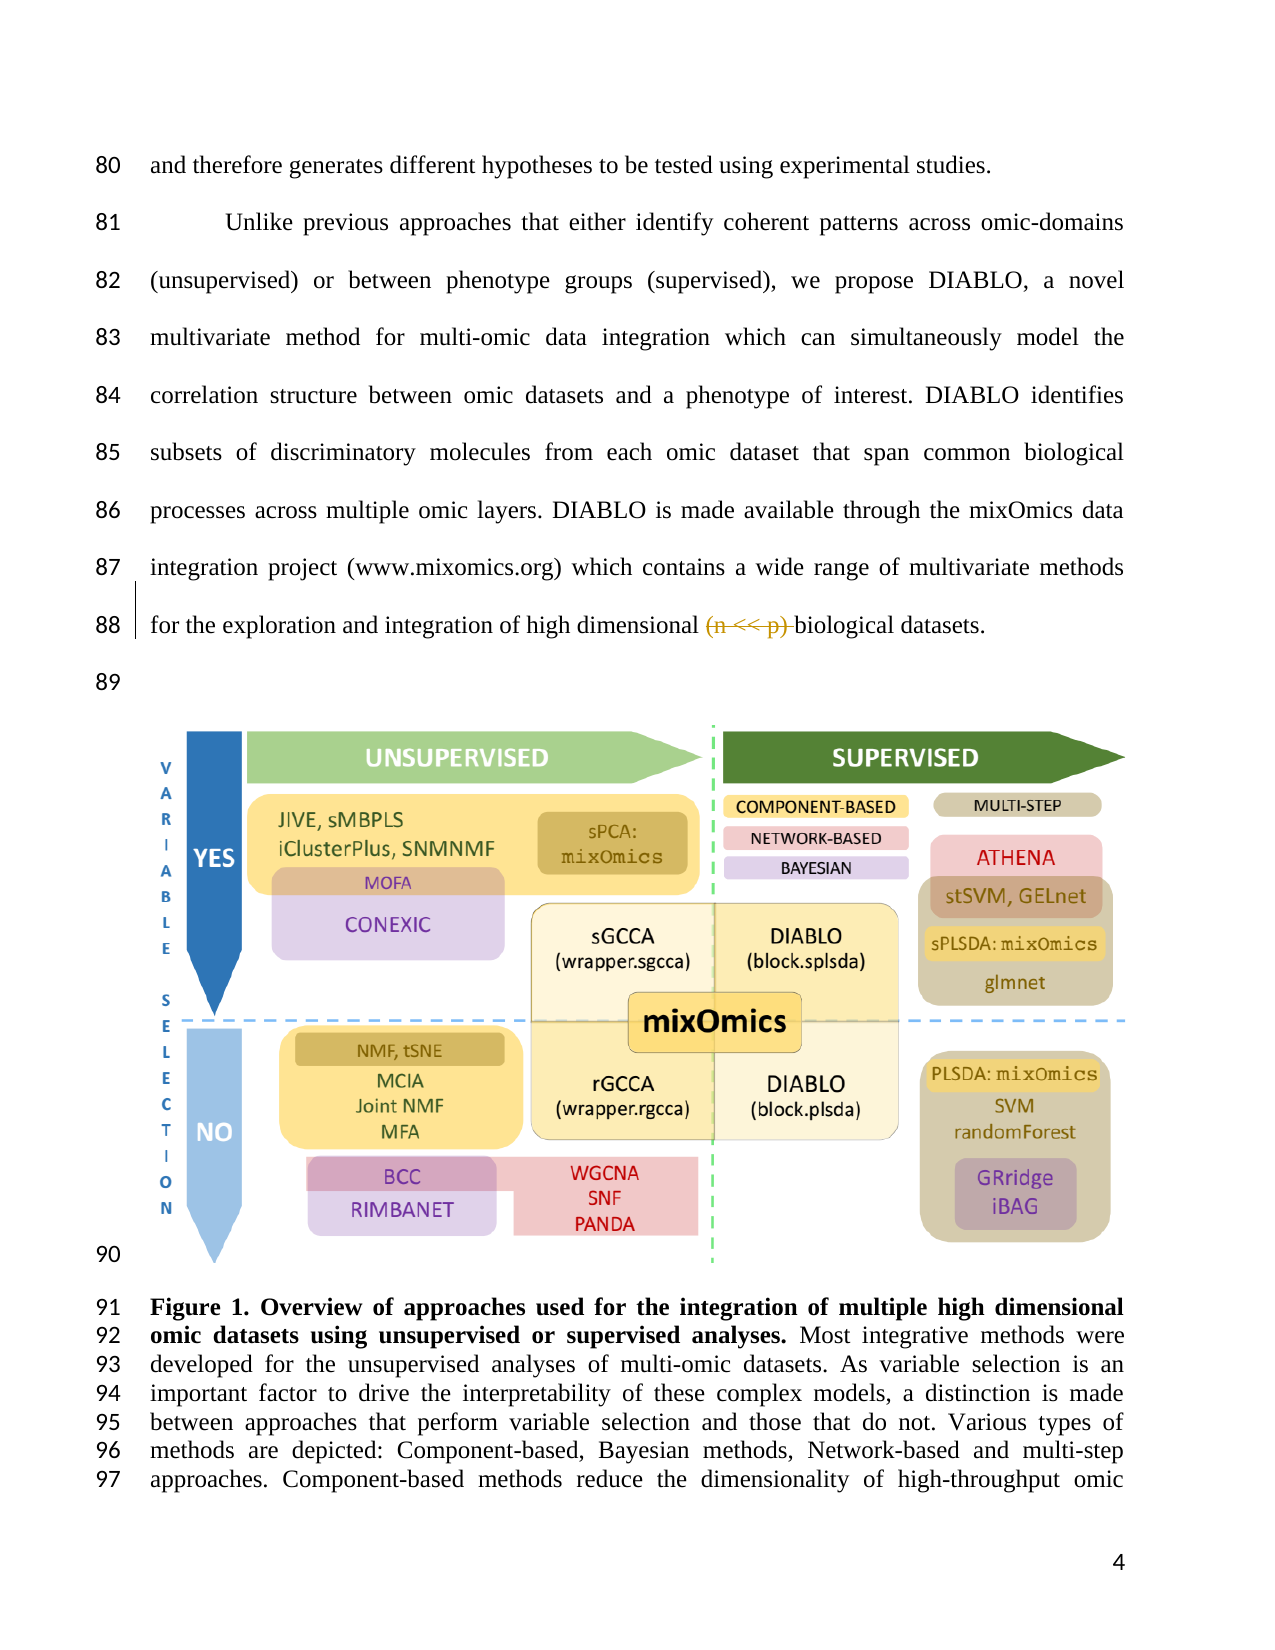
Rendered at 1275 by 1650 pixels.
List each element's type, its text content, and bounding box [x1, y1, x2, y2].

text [150, 150, 1125, 179]
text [150, 1292, 1125, 1493]
text Unlike previous approaches that either identify coherent patterns across omic-domains (unsupervised) or between phenotype groups (supervised), we propose DIABLO, a novel multivariate method for multi-omic data integration which can simultaneously model the correlation structure between omic datasets and a phenotype of interest. DIABLO identifies subsets of discriminatory molecules from each omic dataset that span common biological processes across multiple omic layers. DIABLO is made available through the mixOmics data integration project (www.mixomics.org) which contains a wide range of multivariate methods for the exploration and integration of high dimensional biological datasets. [150, 207, 1125, 639]
